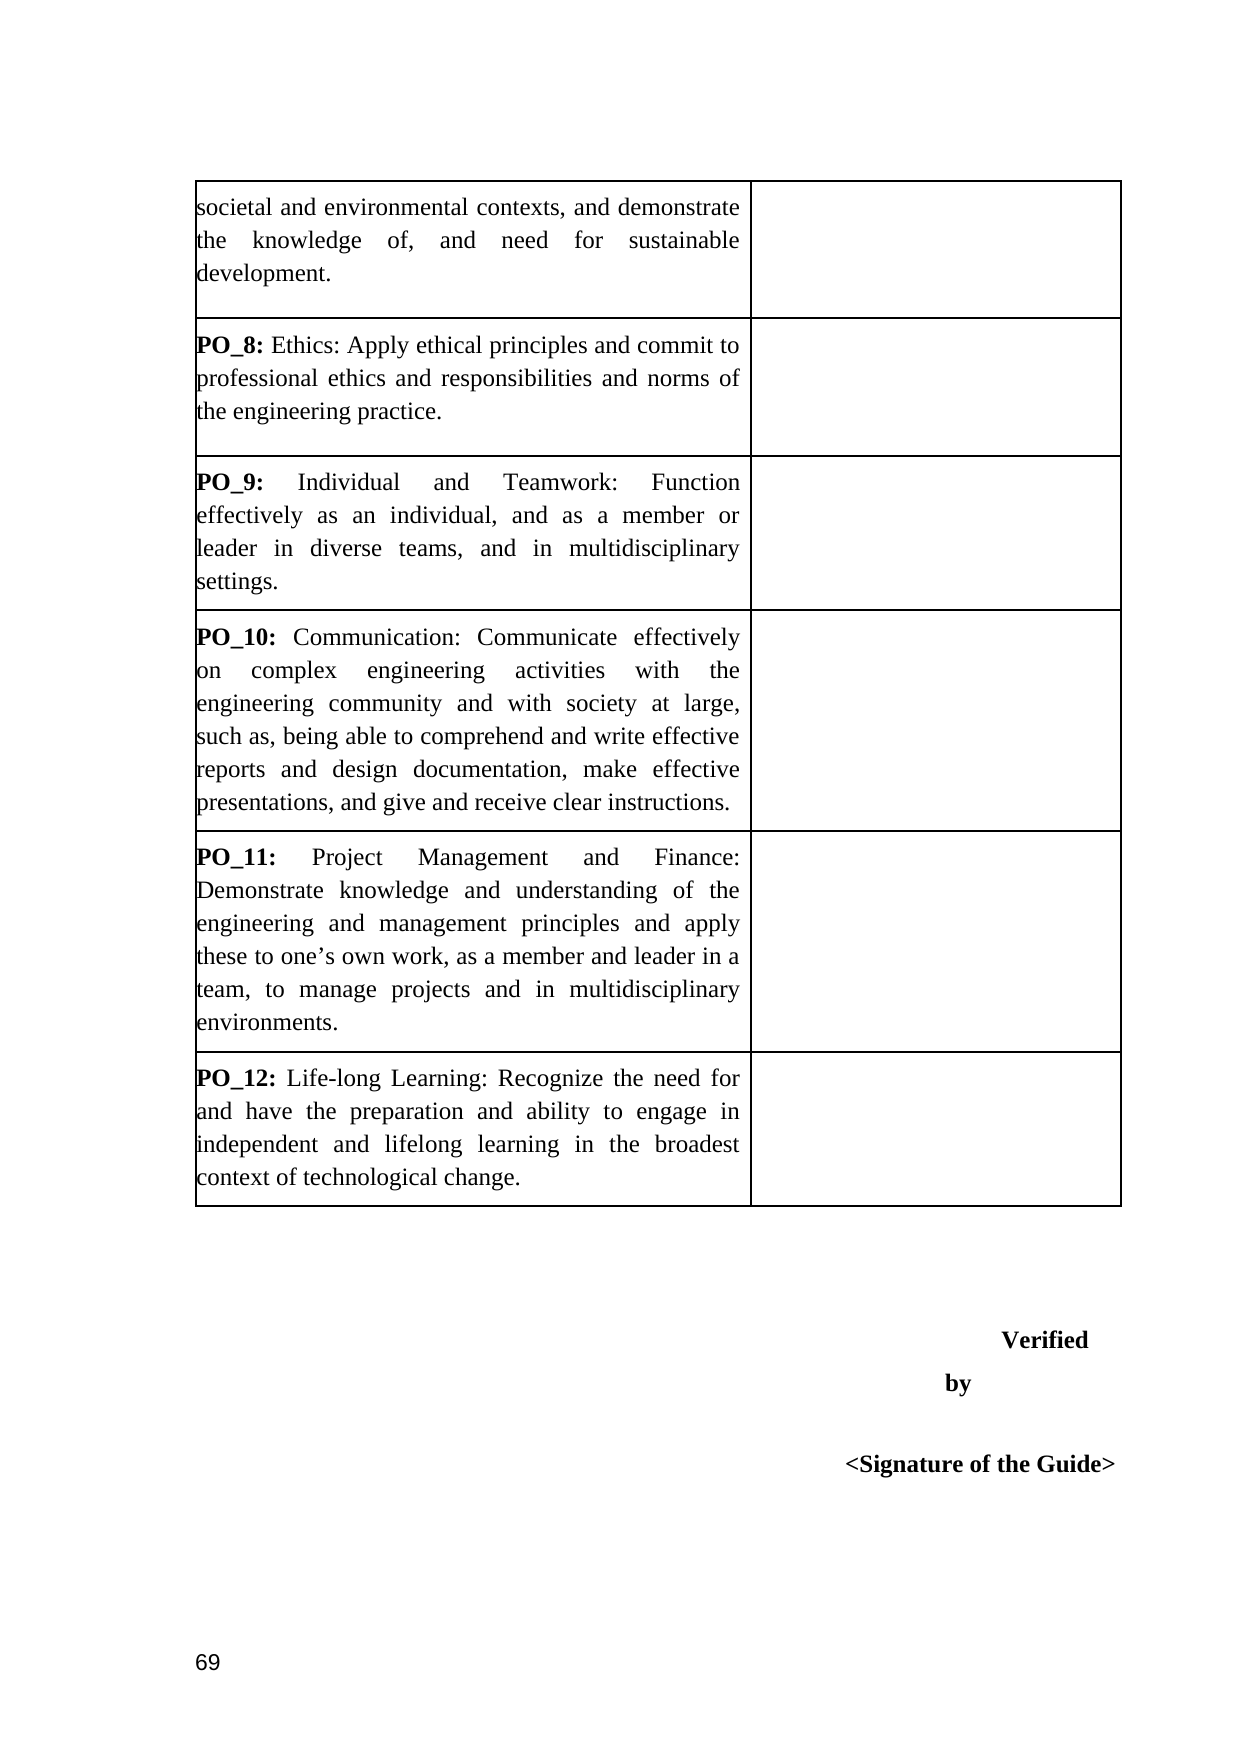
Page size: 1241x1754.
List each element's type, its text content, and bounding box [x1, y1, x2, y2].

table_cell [197, 182, 750, 317]
table_cell [752, 611, 1120, 830]
table_cell [752, 457, 1120, 609]
table_cell [752, 182, 1120, 317]
table_cell [752, 319, 1120, 455]
table_cell PO_9: Individual and Teamwork: Function effectively as an individual, and as a member or leader in diverse teams, and in multidisciplinary settings. [197, 457, 750, 609]
table_cell PO_12: Life-long Learning: Recognize the need for and have the preparation and ability to engage in independent and lifelong learning in the broadest context of technological change. [197, 1053, 750, 1205]
table_cell PO_10: Communication: Communicate effectively on complex engineering activities with the engineering community and with society at large, such as, being able to comprehend and write effective reports and design documentation, make effective presentations, and give and receive clear instructions. [197, 611, 750, 830]
text Verified by [945, 1325, 1120, 1397]
text <Signature of the Guide> [195, 1449, 1120, 1478]
table_cell [752, 1053, 1120, 1205]
table_cell PO_8: Ethics: Apply ethical principles and commit to professional ethics and responsibilities and norms of the engineering practice. [197, 319, 750, 455]
table_cell PO_11: Project Management and Finance: Demonstrate knowledge and understanding of the engineering and management principles and apply these to one’s own work, as a member and leader in a team, to manage projects and in multidisciplinary environments. [197, 832, 750, 1051]
table_cell [752, 832, 1120, 1051]
